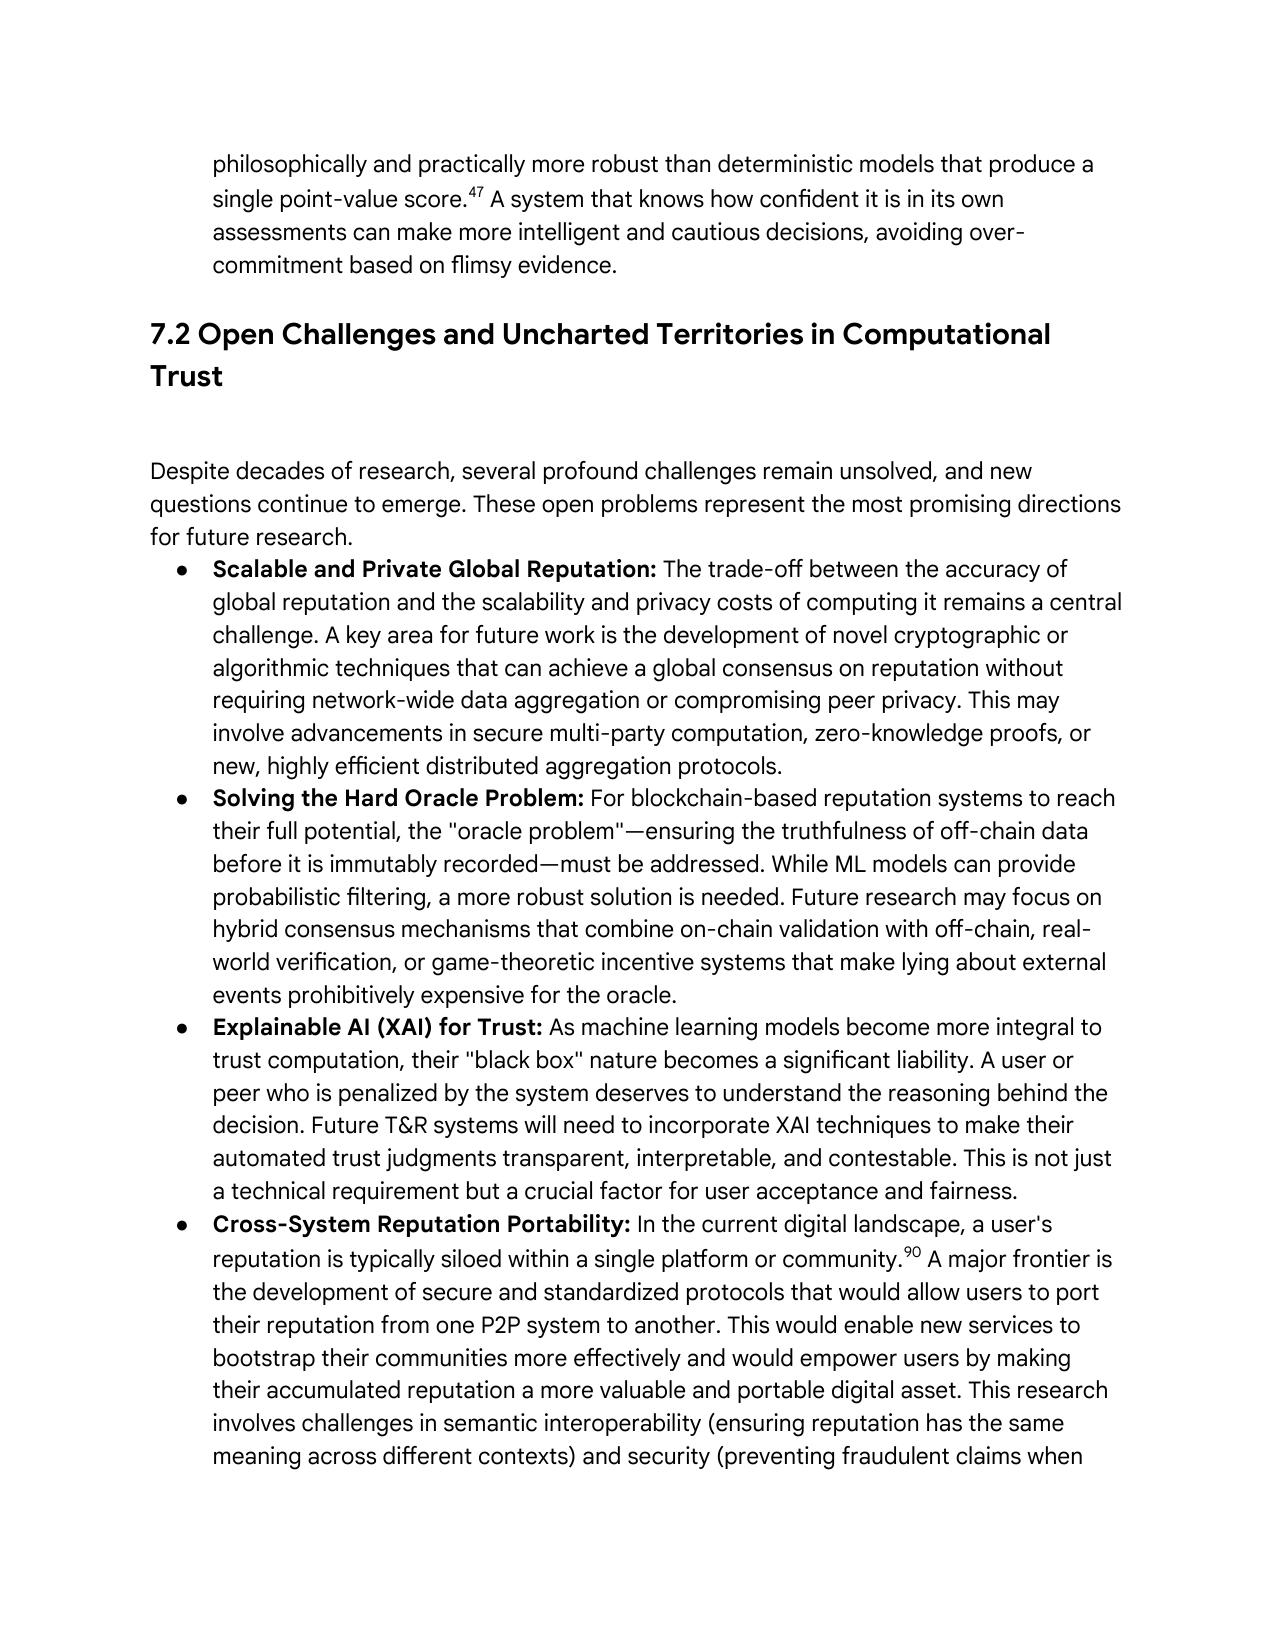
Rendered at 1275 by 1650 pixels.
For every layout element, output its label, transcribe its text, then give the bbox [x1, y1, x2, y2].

subtitle 7.2 Open Challenges and Uncharted Territories in Computational Trust [150, 317, 1125, 395]
text Despite decades of research, several profound challenges remain unsolved, and new questions continue to emerge. These open problems represent the most promising directions for future research. [150, 458, 1125, 552]
list Solving the Hard Oracle Problem: For blockchain-based reputation systems to reach their full potential, the "oracle problem"—ensuring the truthfulness of off-chain data before it is immutably recorded—must be addressed. While ML models can provide probabilistic filtering, a more robust solution is needed. Future research may focus on hybrid consensus mechanisms that combine on-chain validation with off-chain, real-world verification, or game-theoretic incentive systems that make lying about external events prohibitively expensive for the oracle. [175, 785, 1125, 1010]
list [175, 1210, 1125, 1471]
list Scalable and Private Global Reputation: The trade-off between the accuracy of global reputation and the scalability and privacy costs of computing it remains a central challenge. A key area for future work is the development of novel cryptographic or algorithmic techniques that can achieve a global consensus on reputation without requiring network-wide data aggregation or compromising peer privacy. This may involve advancements in secure multi-party computation, zero-knowledge proofs, or new, highly efficient distributed aggregation protocols. [175, 556, 1125, 781]
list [175, 150, 1125, 280]
list Explainable AI (XAI) for Trust: As machine learning models become more integral to trust computation, their "black box" nature becomes a significant liability. A user or peer who is penalized by the system deserves to understand the reasoning behind the decision. Future T&R systems will need to incorporate XAI techniques to make their automated trust judgments transparent, interpretable, and contestable. This is not just a technical requirement but a crucial factor for user acceptance and fairness. [175, 1014, 1125, 1206]
